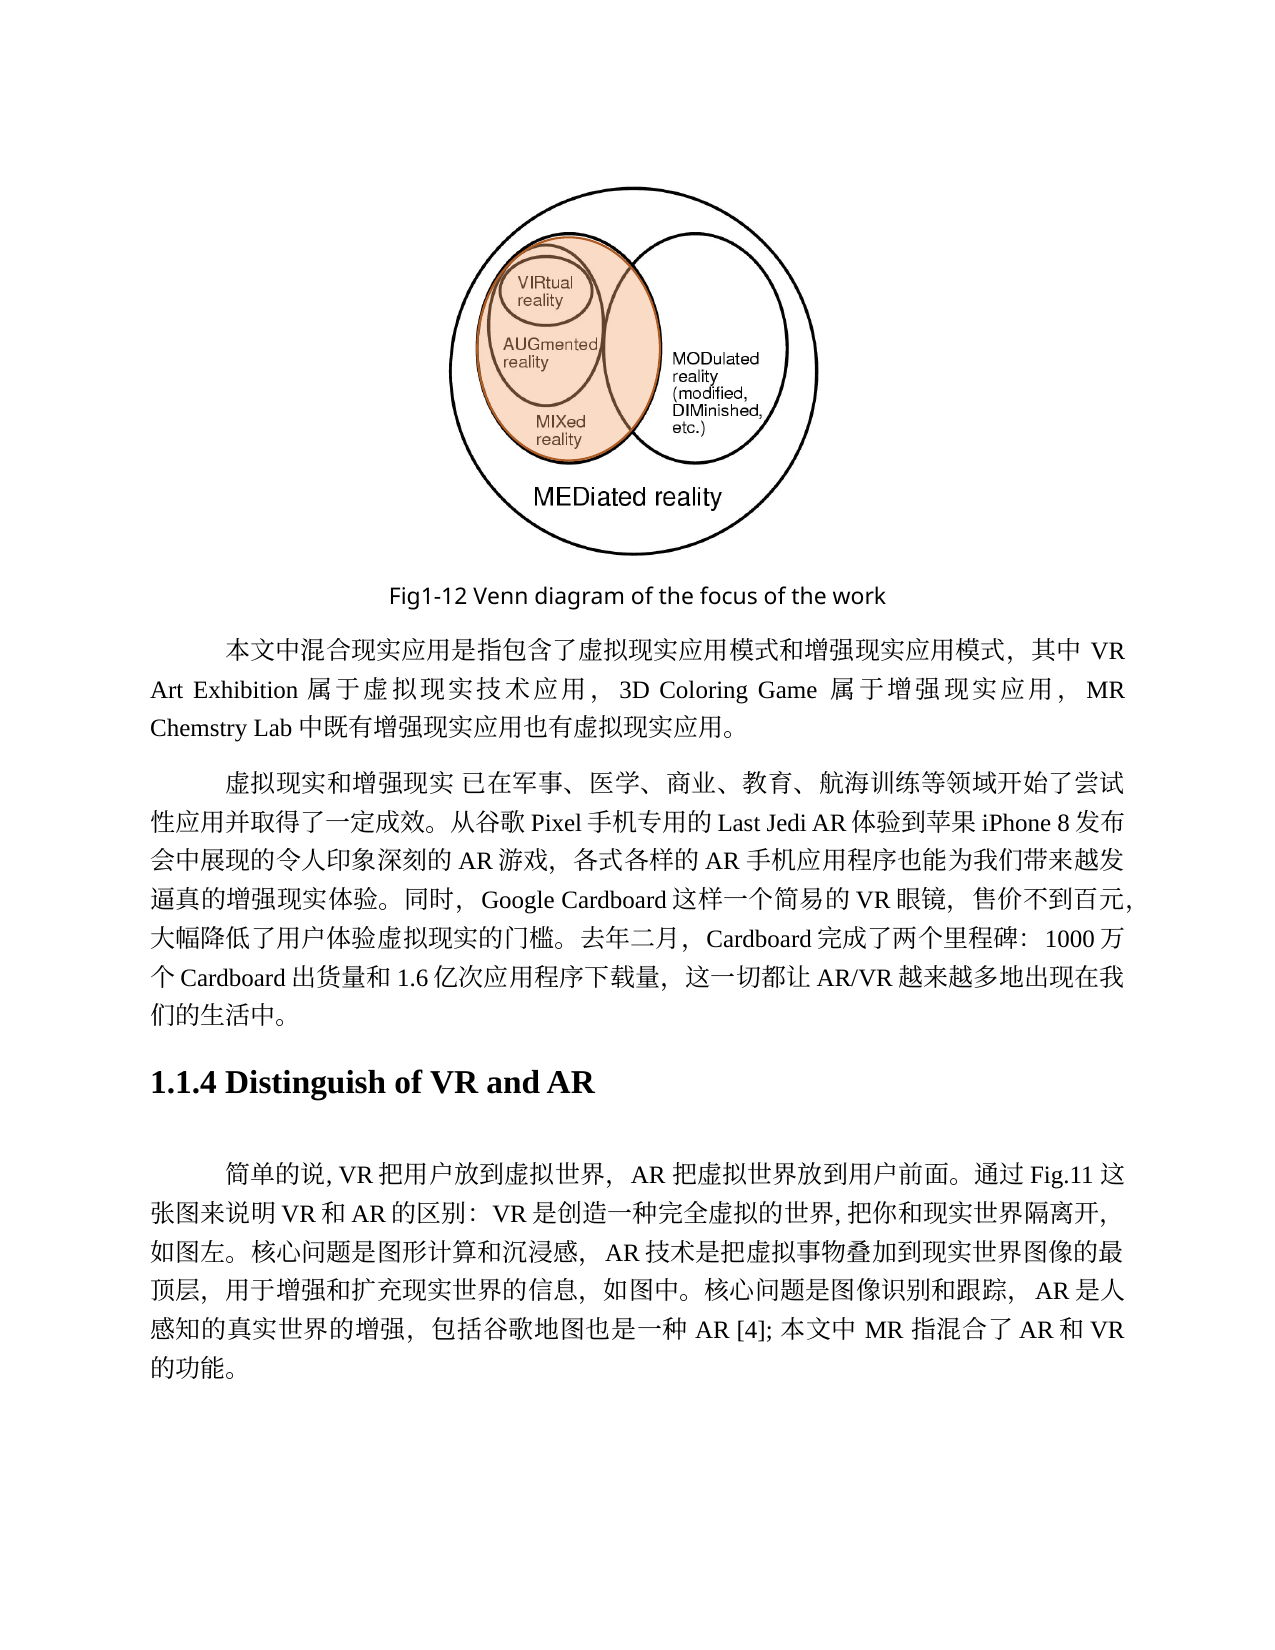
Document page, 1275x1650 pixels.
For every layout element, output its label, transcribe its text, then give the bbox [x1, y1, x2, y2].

text 1.1.4 Distinguish of VR and AR [150, 1062, 1125, 1100]
text Fig1-12 Venn diagram of the focus of the work [150, 580, 1125, 611]
text 虚拟现实和增强现实 已在军事、医学、商业、教育、航海训练等领域开始了尝试性应用并取得了一定成效。从谷歌Pixel手机专用的Last Jedi AR体验到苹果iPhone 8发布会中展现的令人印象深刻的AR游戏，各式各样的AR 手机应用程序也能为我们带来越发逼真的增强现实体验。同时，Google Cardboard这样一个简易的VR眼镜，售价不到百元，大幅降低了用户体验虚拟现实的门槛。去年二月，Cardboard完成了两个里程碑：1000万个Cardboard出货量和1.6亿次应用程序下载量，这一切都让AR/VR越来越多地出现在我们的生活中。 [150, 763, 1125, 1032]
text 本文中混合现实应用是指包含了虚拟现实应用模式和增强现实应用模式，其中VR Art Exhibition属于虚拟现实技术应用，3D Coloring Game 属于增强现实应用，MR Chemstry Lab 中既有增强现实应用也有虚拟现实应用。 [150, 631, 1125, 744]
text 简单的说, VR把用户放到虚拟世界，AR 把虚拟世界放到用户前面。通过Fig.11 这张图来说明VR和AR的区别：VR是创造一种完全虚拟的世界, 把你和现实世界隔离开，如图左。核心问题是图形计算和沉浸感，AR技术是把虚拟事物叠加到现实世界图像的最顶层，用于增强和扩充现实世界的信息，如图中。核心问题是图像识别和跟踪，AR是人感知的真实世界的增强，包括谷歌地图也是一种AR [4]; 本文中 MR 指混合了AR和VR 的功能。 [150, 1155, 1125, 1384]
picture [437, 177, 838, 562]
